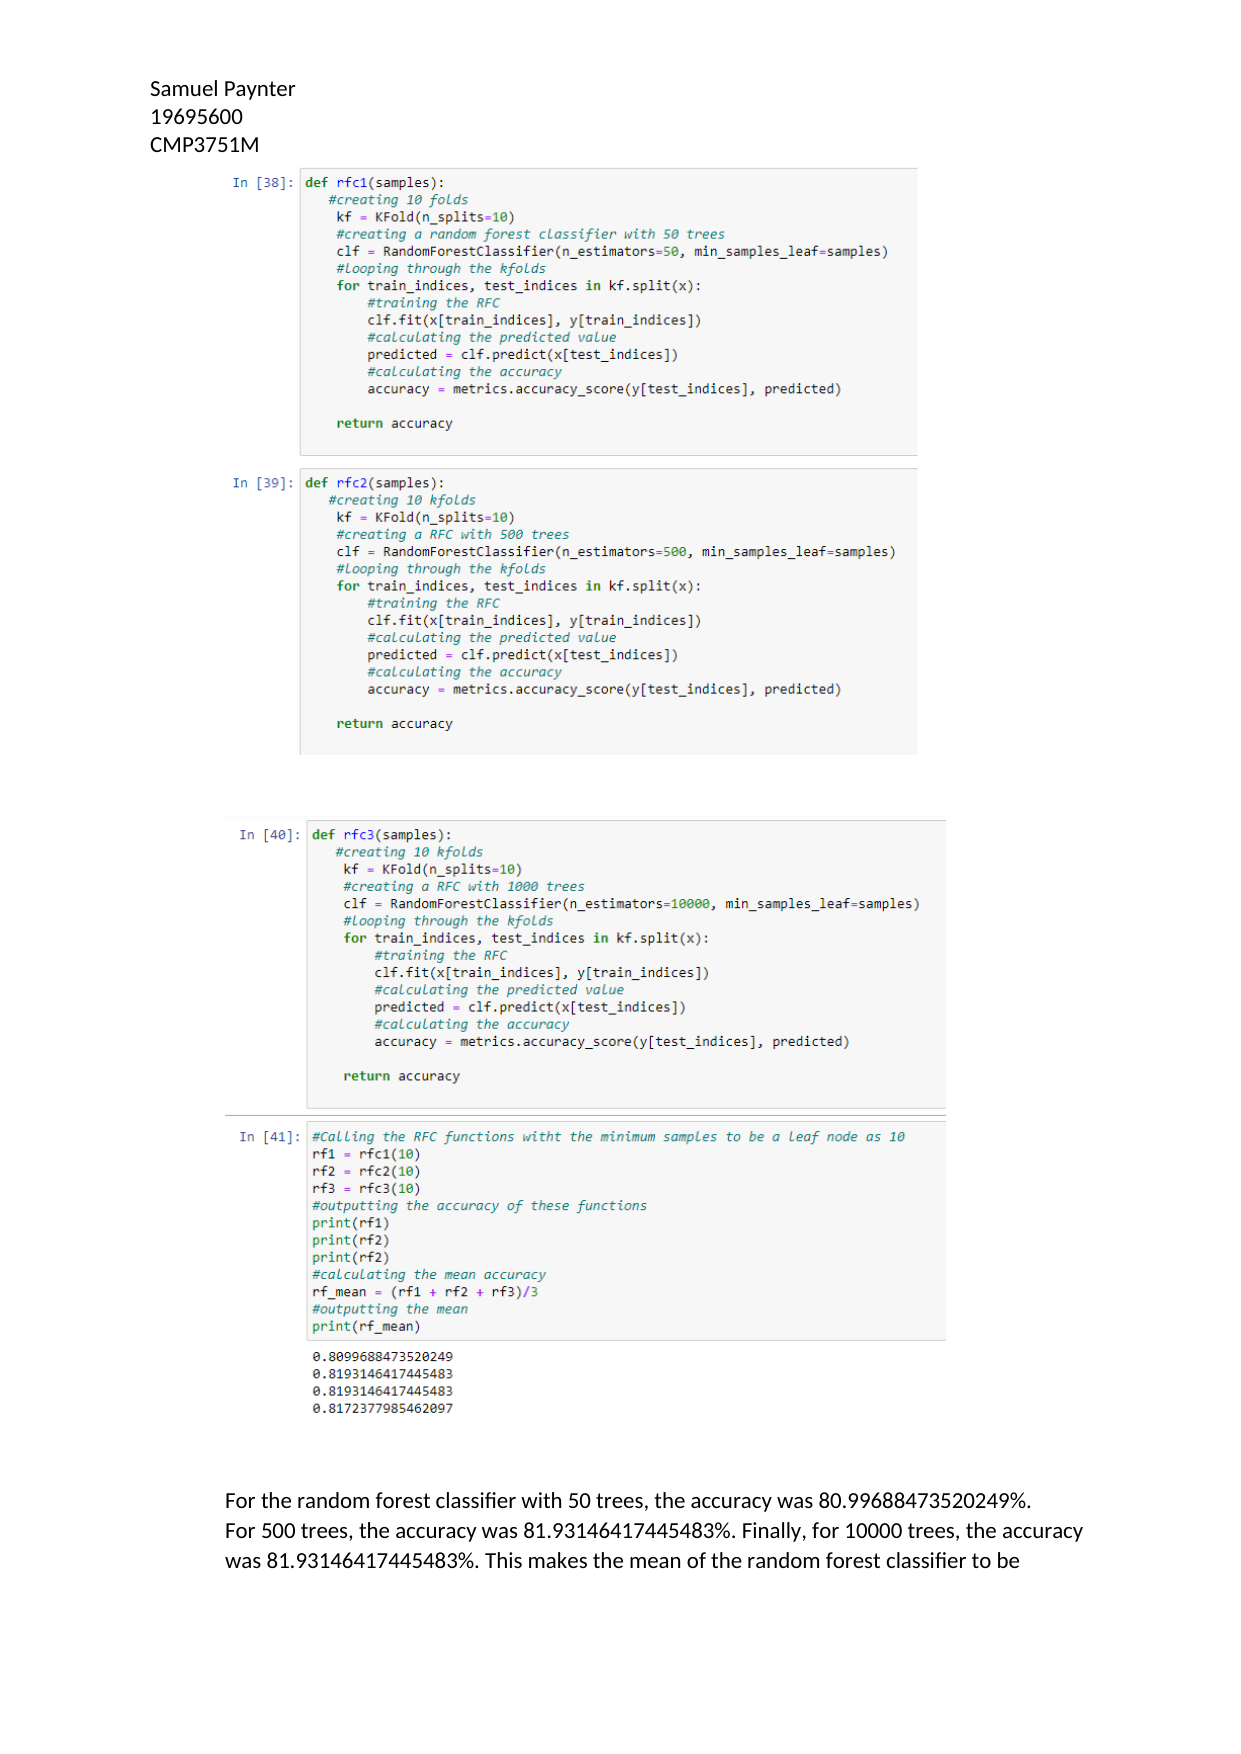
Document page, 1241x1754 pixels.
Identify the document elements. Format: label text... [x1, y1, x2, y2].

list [225, 1516, 1090, 1575]
picture [225, 157, 918, 755]
picture [225, 816, 947, 1424]
list For the random forest classifier with 50 trees, the accuracy was 80.99688473520249%. [225, 1486, 1090, 1514]
